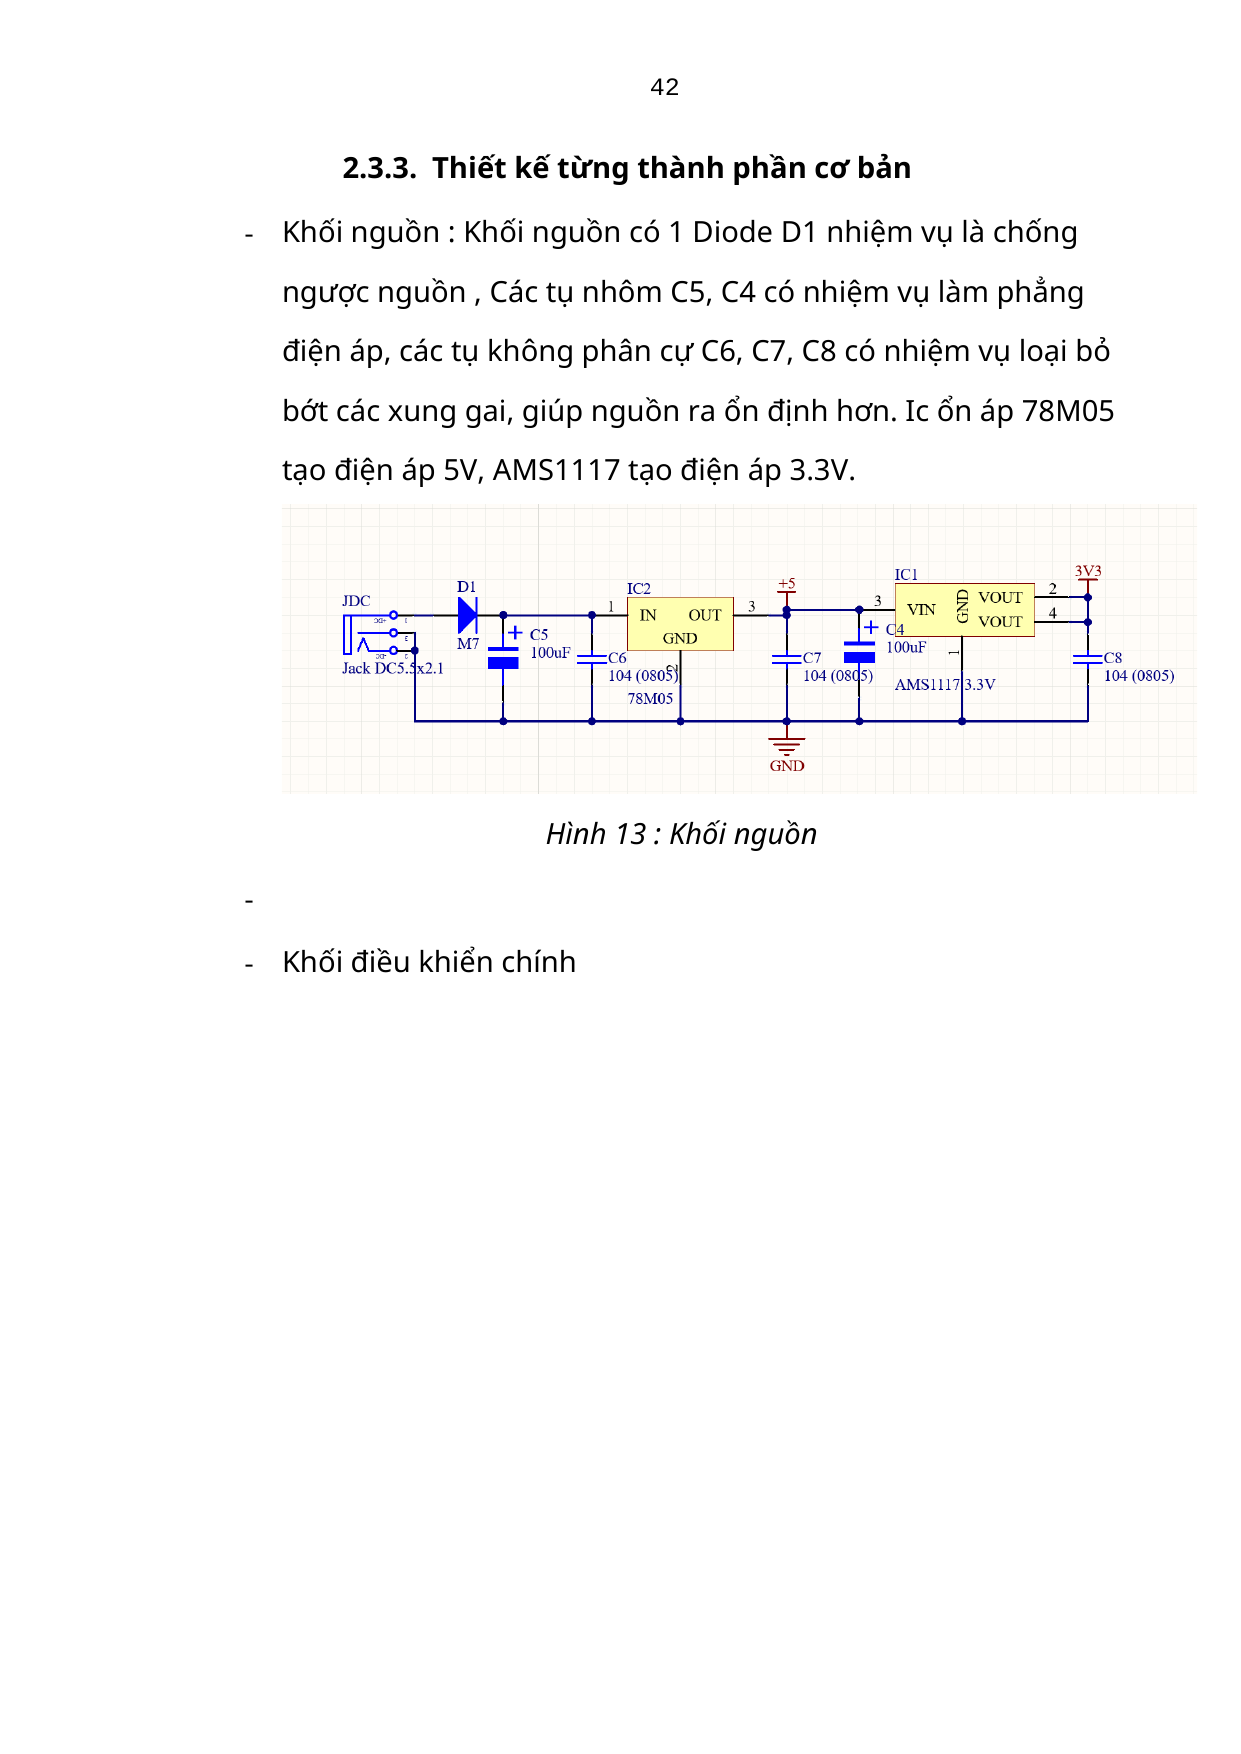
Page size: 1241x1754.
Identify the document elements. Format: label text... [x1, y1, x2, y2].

list Khối điều khiển chính [244, 941, 1122, 981]
text Hình 13 : Khối nguồn [207, 814, 1122, 853]
picture [281, 504, 1198, 794]
list Thiết kế từng thành phần cơ bản [342, 148, 1122, 187]
